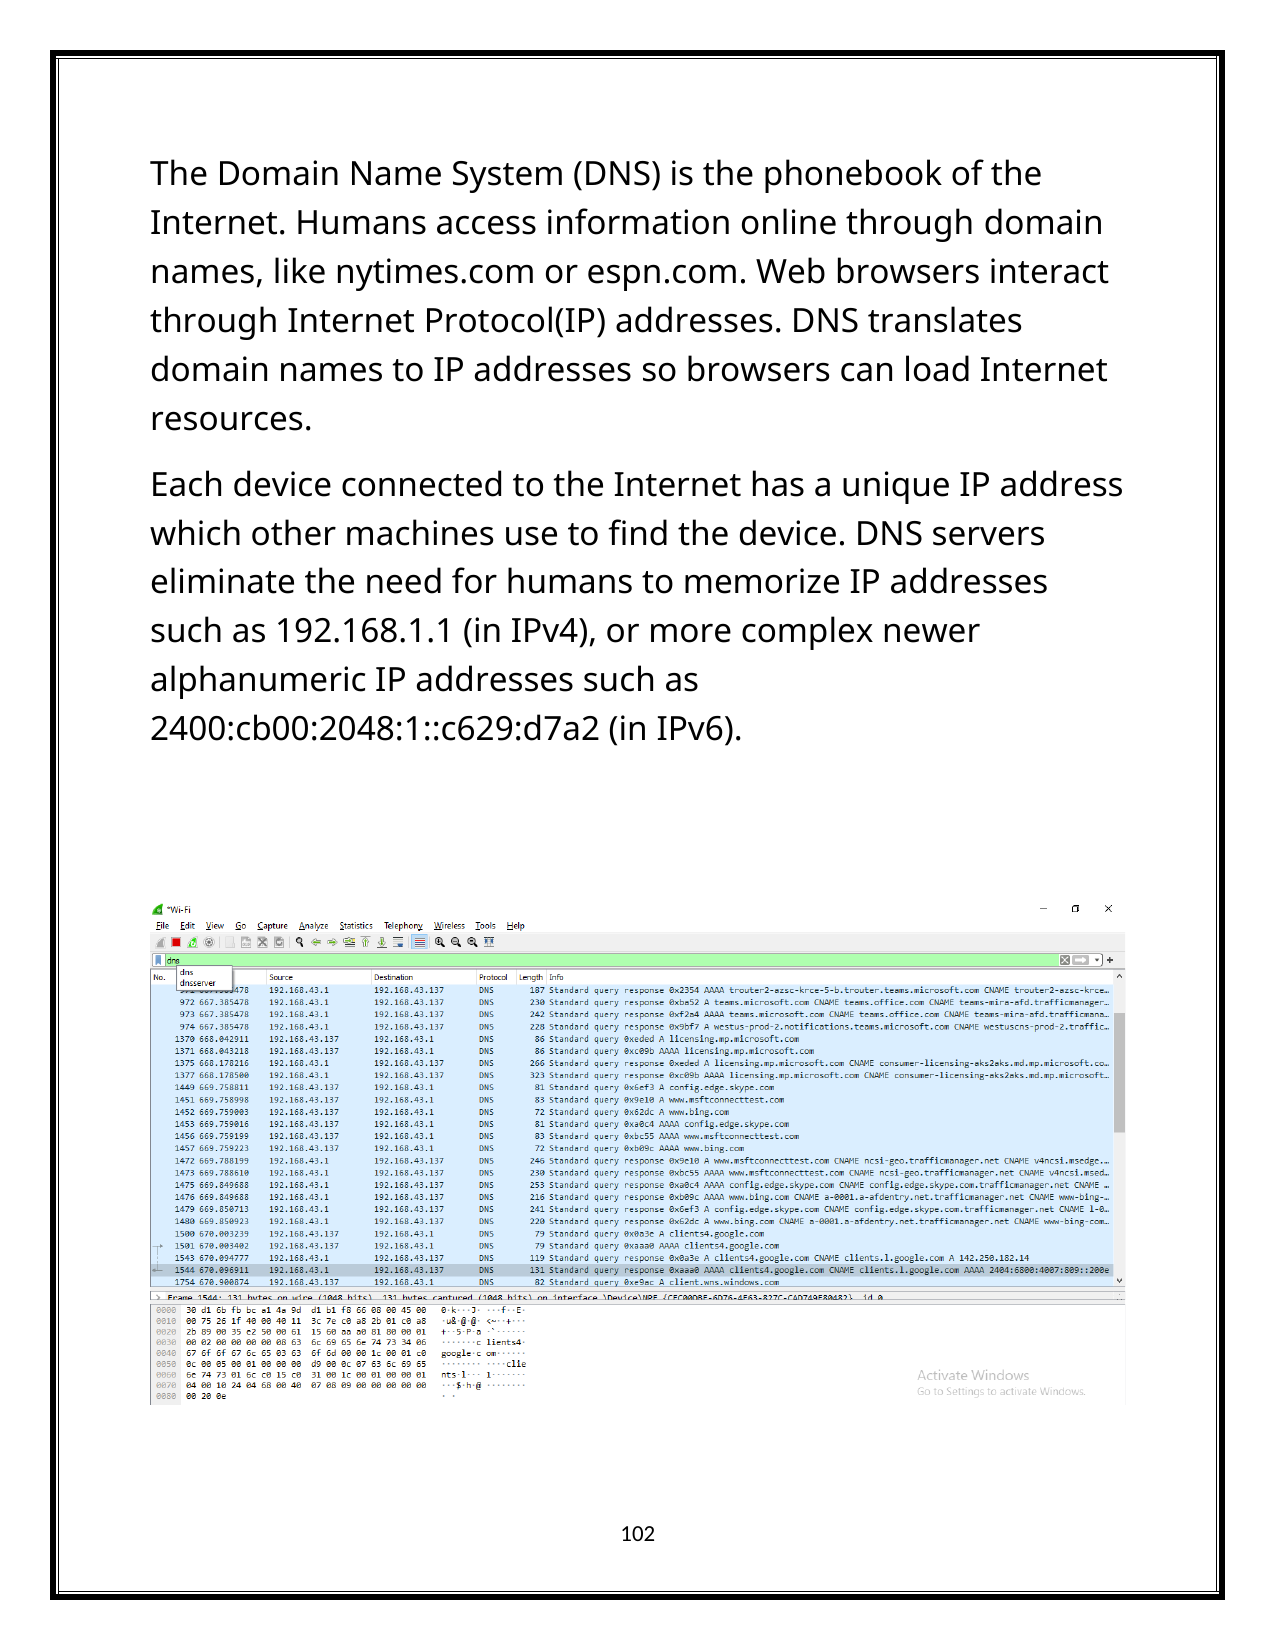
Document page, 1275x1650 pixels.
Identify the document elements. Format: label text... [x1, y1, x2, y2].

text Each device connected to the Internet has a unique IP address which other machines use to find the device. DNS servers eliminate the need for humans to memorize IP addresses such as 192.168.1.1 (in IPv4), or more complex newer alphanumeric IP addresses such as 2400:cb00:2048:1::c629:d7a2 (in IPv6). [150, 460, 1125, 751]
text The Domain Name System (DNS) is the phonebook of the Internet. Humans access information online through domain names, like nytimes.com or espn.com. Web browsers interact through Internet Protocol(IP) addresses. DNS translates domain names to IP addresses so browsers can load Internet resources. [150, 150, 1125, 440]
picture [150, 902, 1125, 1405]
